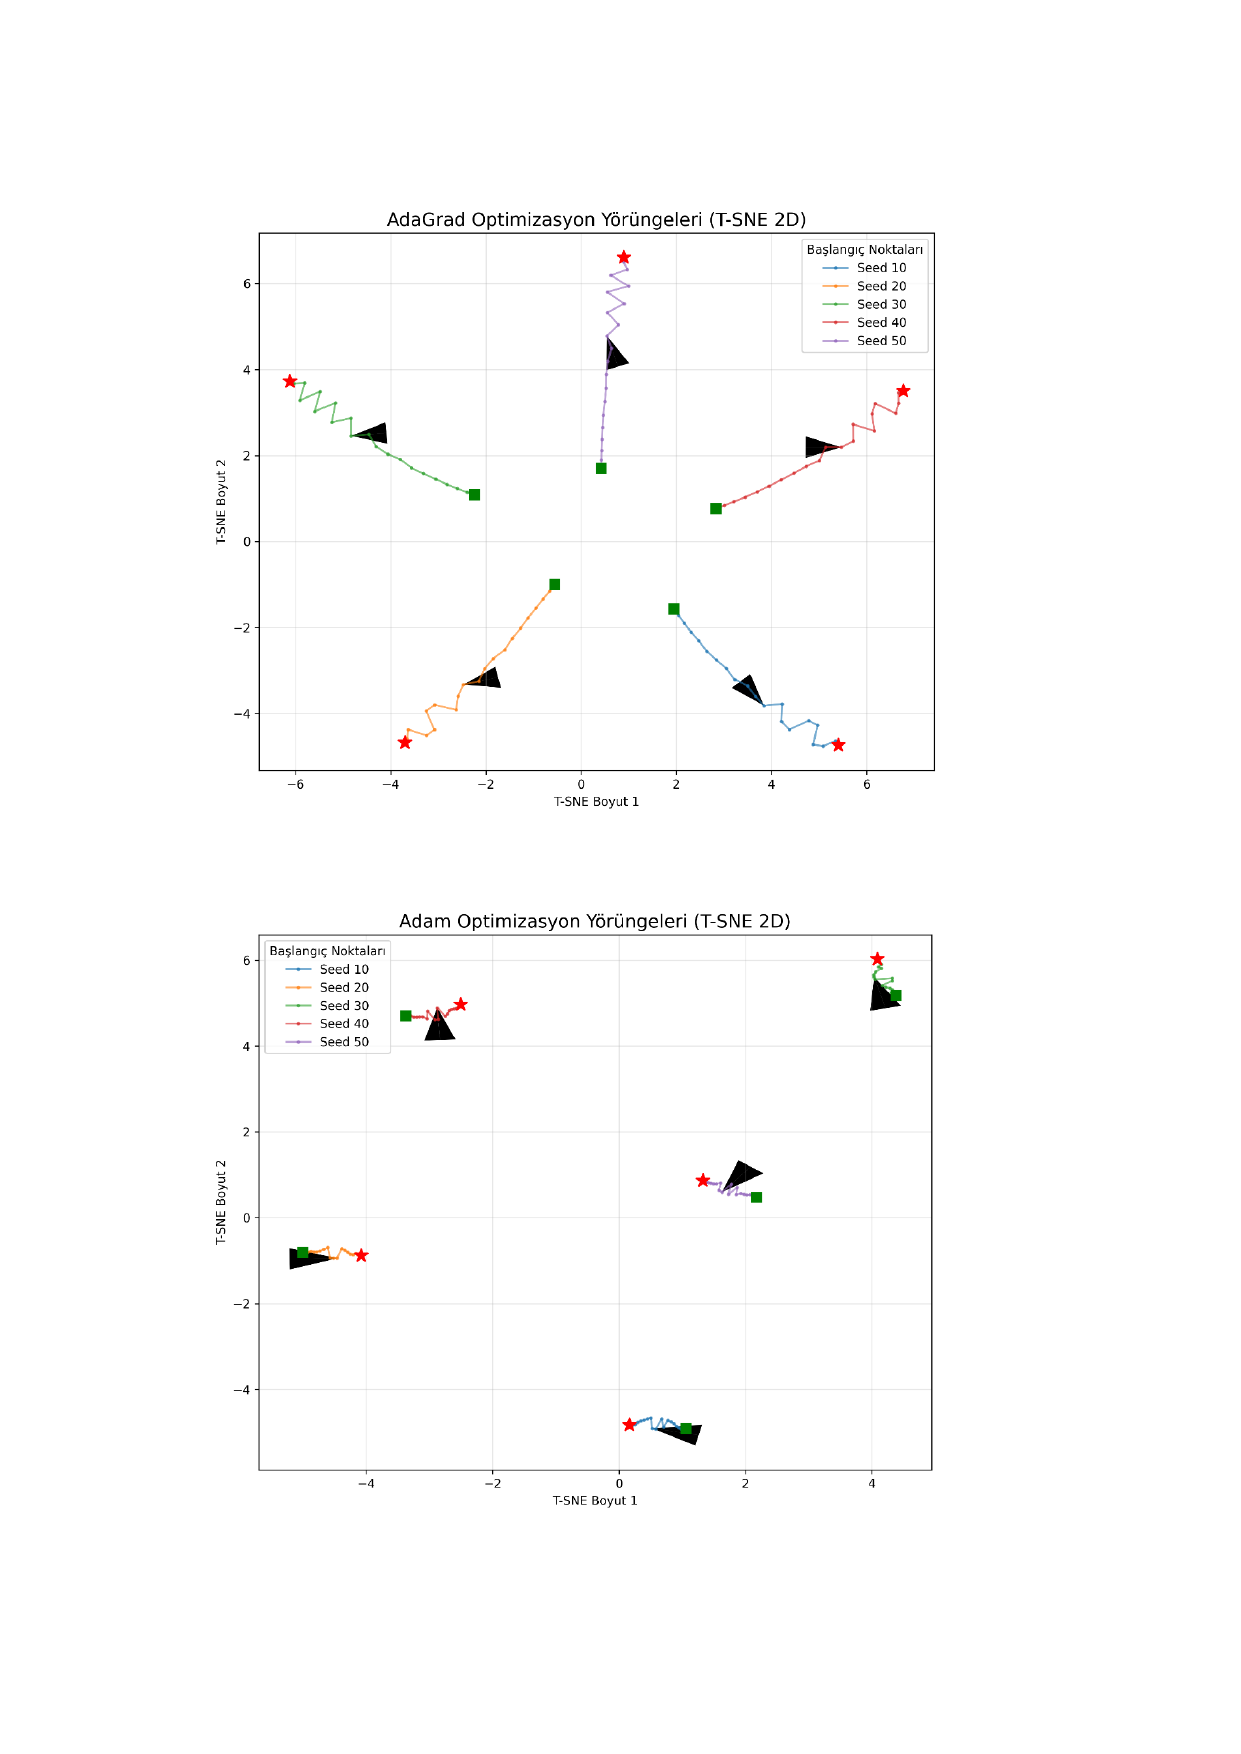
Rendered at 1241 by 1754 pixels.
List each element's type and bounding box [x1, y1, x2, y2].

picture [150, 851, 1018, 1546]
picture [150, 150, 1021, 847]
